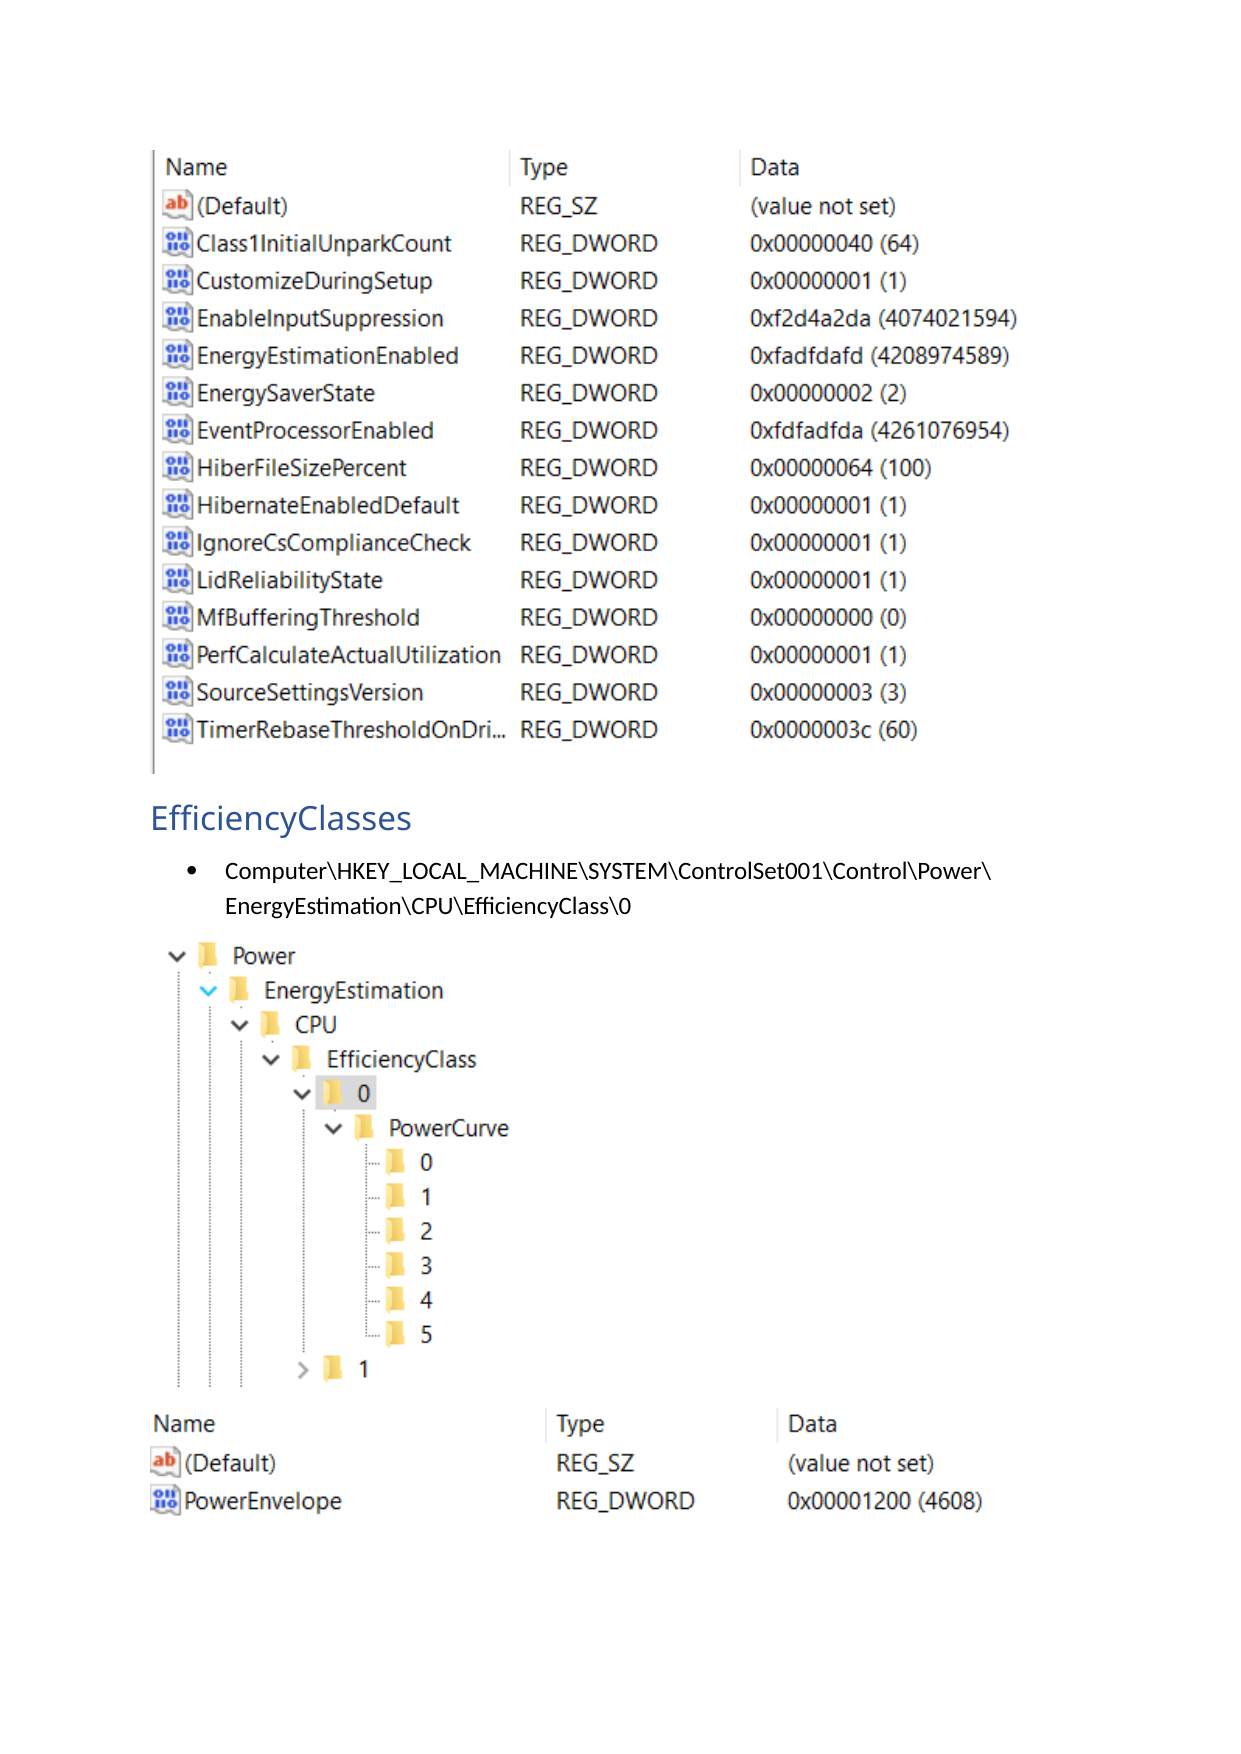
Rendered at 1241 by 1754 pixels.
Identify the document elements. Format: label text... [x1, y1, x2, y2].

subtitle EfficiencyClasses [150, 794, 1090, 840]
picture [150, 150, 1091, 774]
picture [150, 1408, 1027, 1530]
picture [150, 941, 719, 1387]
list Computer\HKEY_LOCAL_MACHINE\SYSTEM\ControlSet001\Control\Power\EnergyEstimation\CPU\EfficiencyClass\0 [187, 855, 1090, 920]
